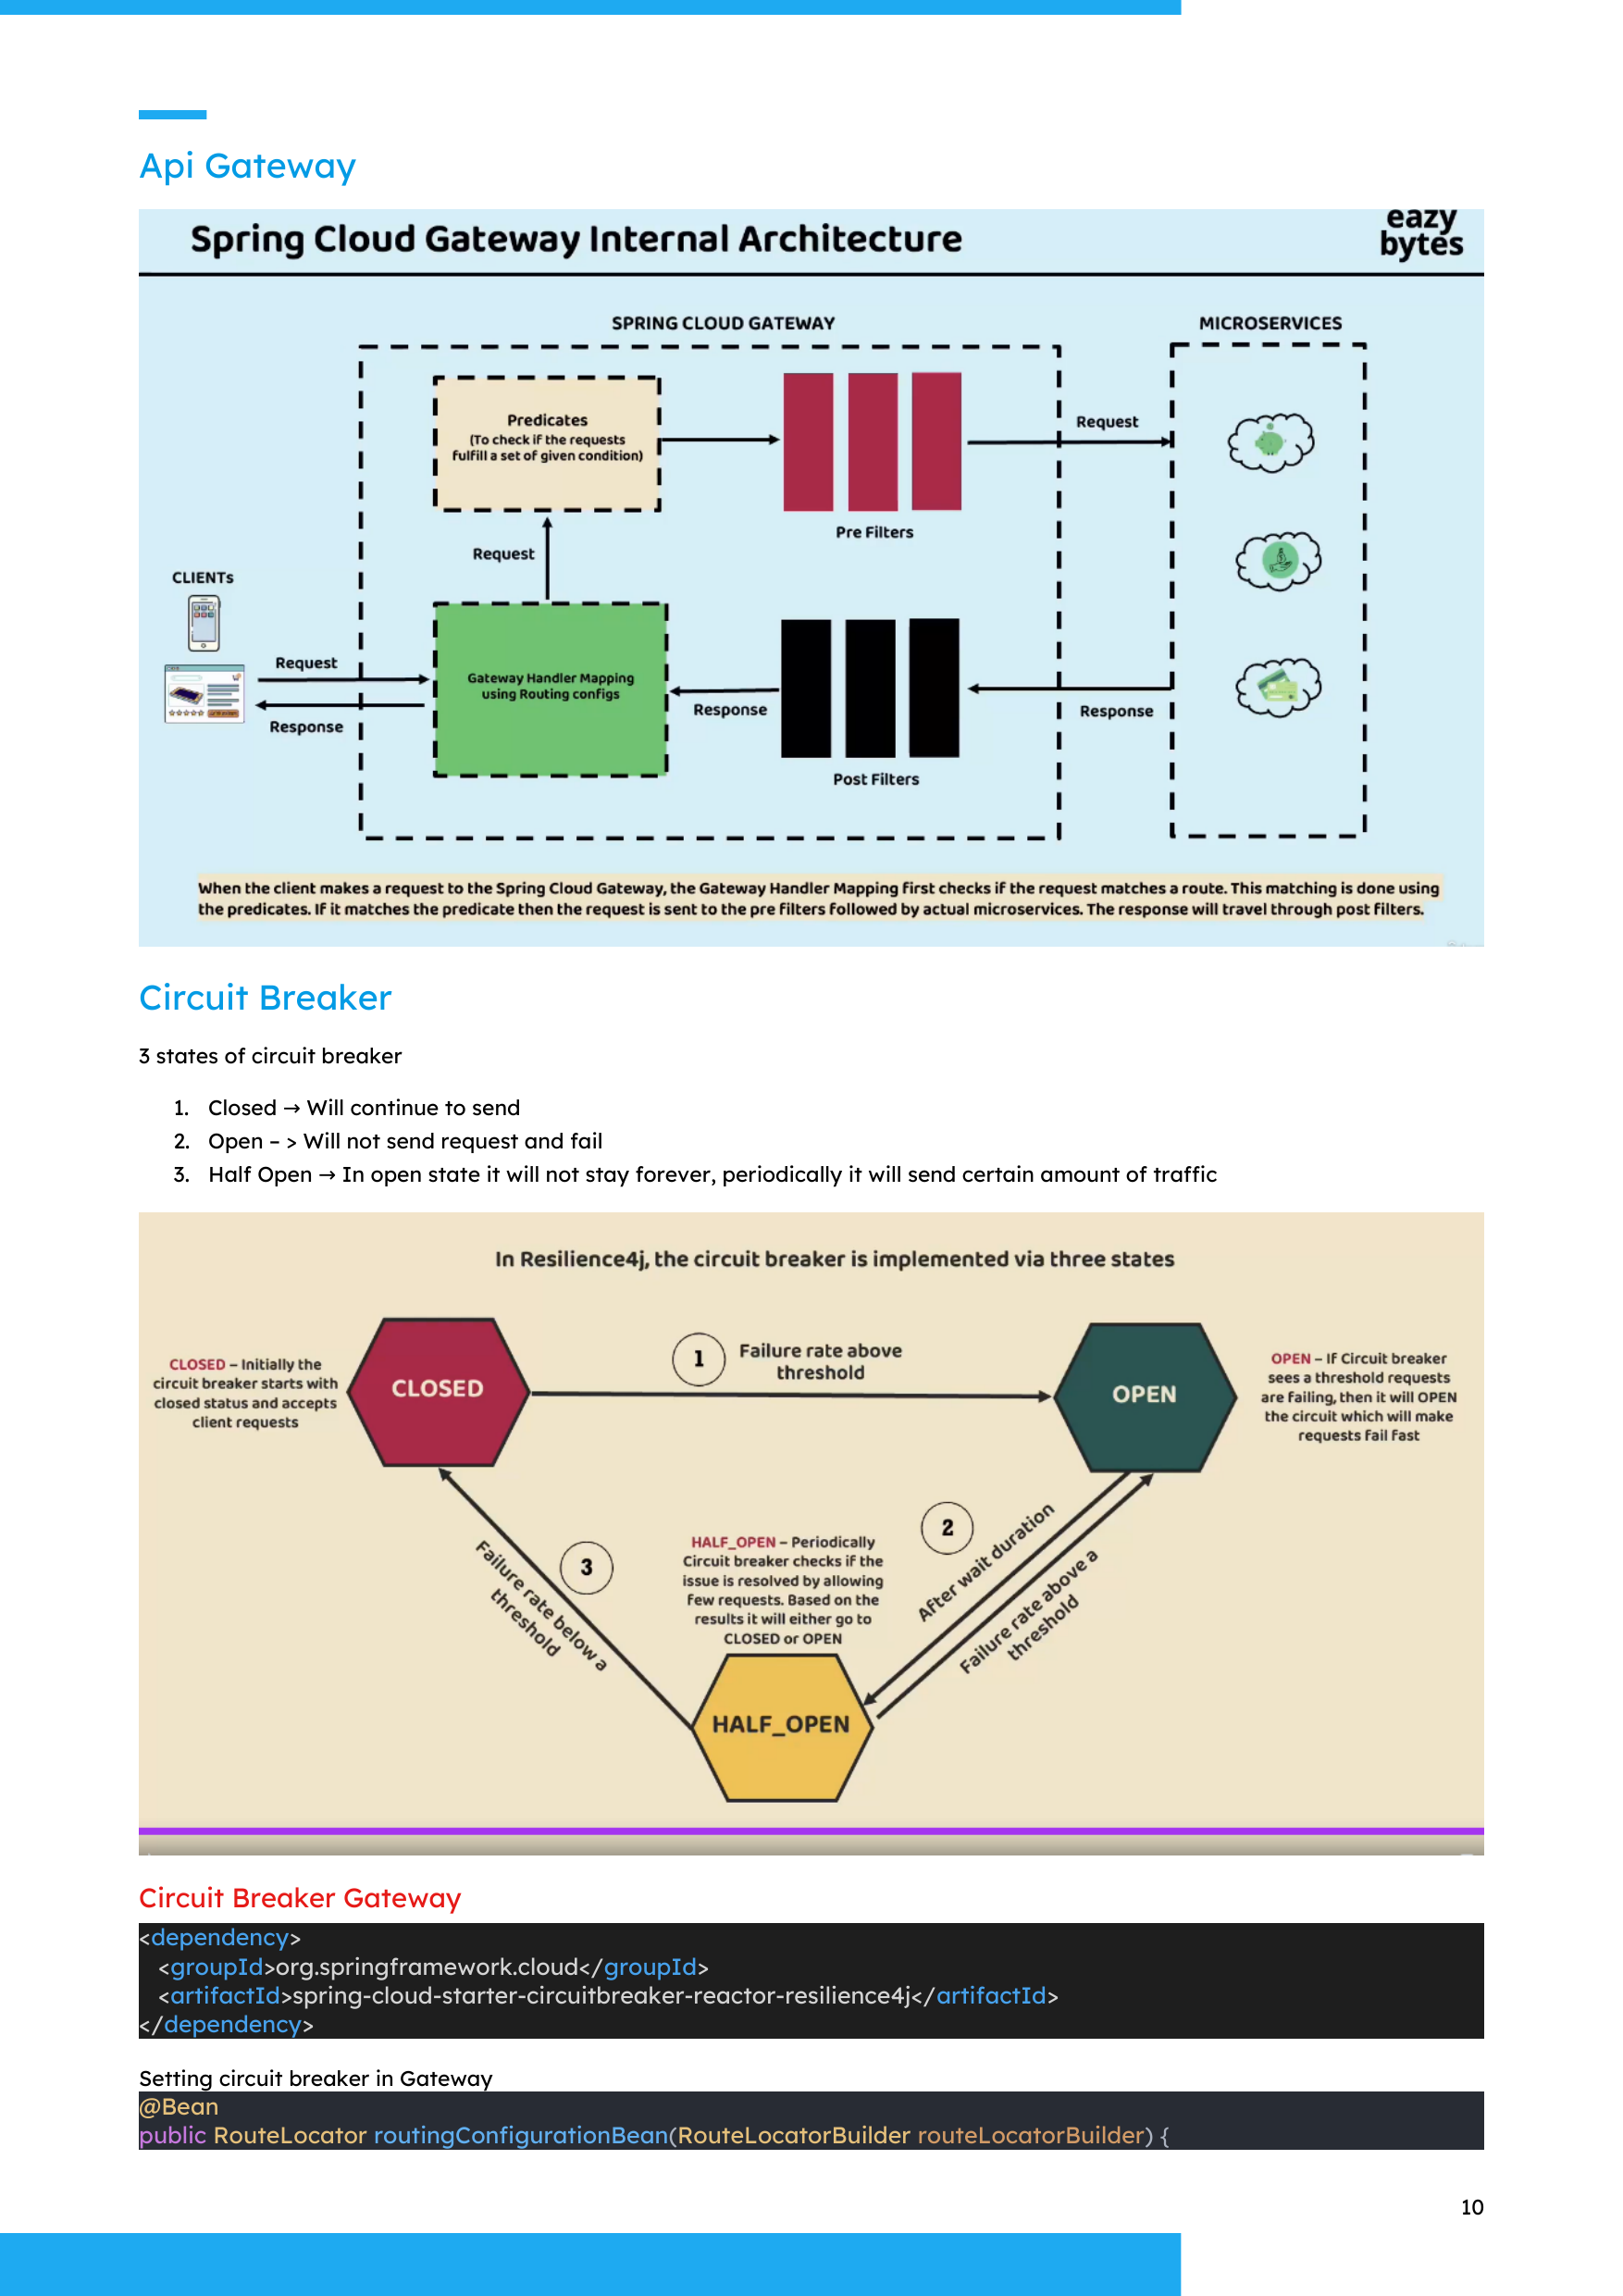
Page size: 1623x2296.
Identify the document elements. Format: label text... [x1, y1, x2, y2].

subtitle Circuit Breaker [139, 975, 1484, 1019]
text @Bean [139, 2091, 1484, 2120]
list Closed → Will continue to send [173, 1095, 1484, 1121]
text Setting circuit breaker in Gateway [139, 2066, 1484, 2091]
text 3 states of circuit breaker [139, 1042, 1484, 1069]
subtitle Circuit Breaker Gateway [139, 1880, 1484, 1915]
list Half Open → In open state it will not stay forever, periodically it will send certain amount of traffic [173, 1160, 1484, 1187]
text <artifactId>spring-cloud-starter-circuitbreaker-reactor-resilience4j</artifactId> [139, 1980, 1484, 2010]
picture [139, 209, 1484, 947]
picture [0, 0, 1182, 15]
text public RouteLocator routingConfigurationBean(RouteLocatorBuilder routeLocatorBuilder) { [139, 2120, 1484, 2150]
text <dependency> [139, 1923, 1484, 1952]
text </dependency> [139, 2010, 1484, 2039]
text <groupId>org.springframework.cloud</groupId> [139, 1952, 1484, 1980]
picture [139, 110, 207, 119]
picture [0, 2233, 1182, 2296]
picture [139, 1212, 1484, 1855]
subtitle Api Gateway [139, 143, 1484, 186]
list Open – > Will not send request and fail [173, 1127, 1484, 1154]
